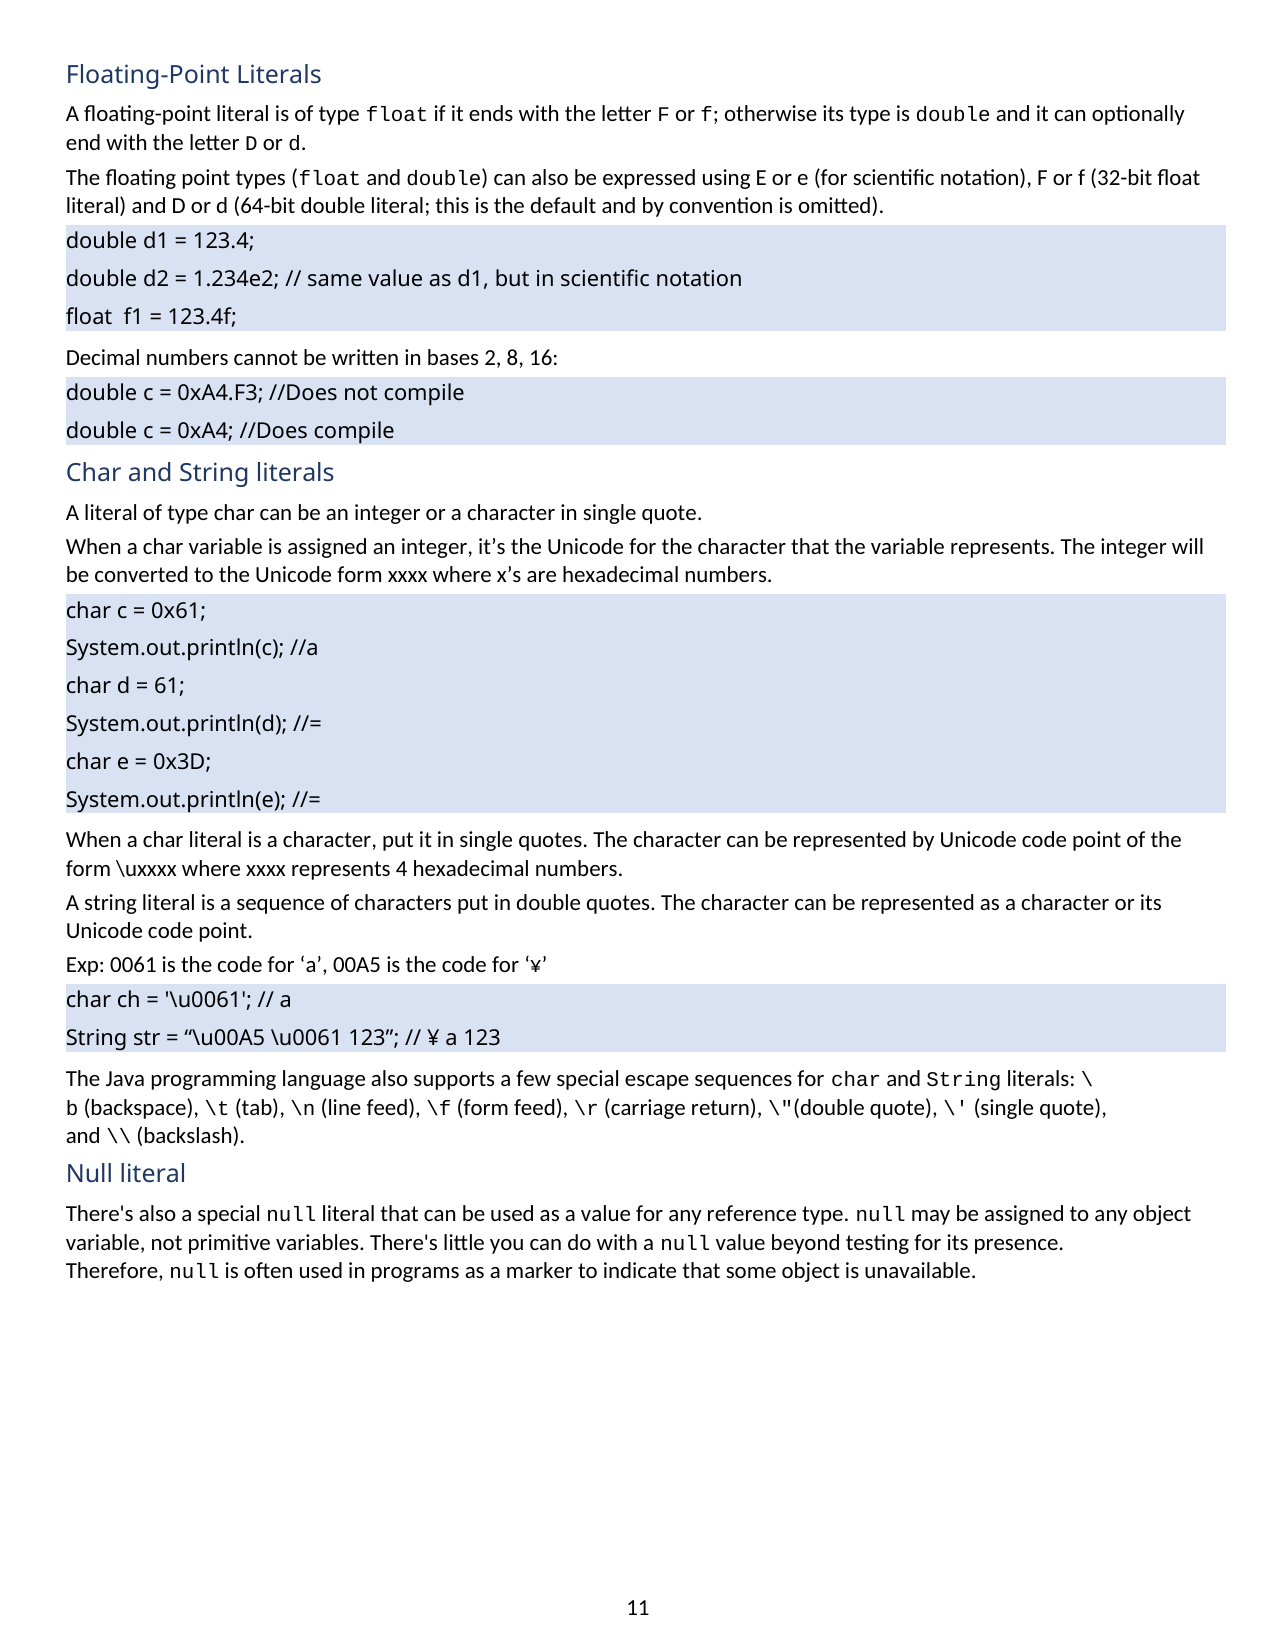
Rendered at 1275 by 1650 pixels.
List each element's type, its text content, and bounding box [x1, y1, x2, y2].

text System.out.println(c); //a [66, 632, 1226, 662]
subtitle Floating-Point Literals [66, 56, 1209, 90]
text When a char literal is a character, put it in single quotes. The character can be represented by Unicode code point of the form \uxxxx where xxxx represents 4 hexadecimal numbers. [66, 826, 1209, 882]
text When a char variable is assigned an integer, it’s the Unicode for the character that the variable represents. The integer will be converted to the Unicode form xxxx where x’s are hexadecimal numbers. [66, 532, 1209, 588]
text float f1 = 123.4f; [66, 301, 1226, 331]
text String str = “\u00A5 \u0061 123”; // ¥ a 123 [66, 1022, 1226, 1052]
text A floating-point literal is of type float if it ends with the letter F or f; otherwise its type is double and it can optionally end with the letter D or d. [66, 99, 1209, 156]
text Decimal numbers cannot be written in bases 2, 8, 16: [66, 343, 1209, 371]
text The floating point types (float and double) can also be expressed using E or e (for scientific notation), F or f (32-bit float literal) and D or d (64-bit double literal; this is the default and by convention is omitted). [66, 163, 1209, 219]
text char d = 61; [66, 670, 1226, 700]
subtitle Null literal [66, 1156, 1209, 1190]
text double c = 0xA4.F3; //Does not compile [66, 377, 1226, 407]
text A literal of type char can be an integer or a character in single quote. [66, 498, 1209, 526]
text System.out.println(d); //= [66, 708, 1226, 738]
text The Java programming language also supports a few special escape sequences for char and String literals: \b (backspace), \t (tab), \n (line feed), \f (form feed), \r (carriage return), \"(double quote), \' (single quote), and \\ (backslash). [66, 1064, 1209, 1150]
subtitle Char and String literals [66, 455, 1209, 489]
text double d1 = 123.4; [66, 225, 1226, 255]
text char ch = '\u0061'; // a [66, 984, 1226, 1014]
text char c = 0x61; [66, 594, 1226, 624]
text A string literal is a sequence of characters put in double quotes. The character can be represented as a character or its Unicode code point. [66, 888, 1209, 944]
text System.out.println(e); //= [66, 784, 1226, 813]
text char e = 0x3D; [66, 746, 1226, 776]
text double d2 = 1.234e2; // same value as d1, but in scientific notation [66, 263, 1226, 293]
text There's also a special null literal that can be used as a value for any reference type. null may be assigned to any object variable, not primitive variables. There's little you can do with a null value beyond testing for its presence. Therefore, null is often used in programs as a marker to indicate that some object is unavailable. [66, 1199, 1209, 1285]
text double c = 0xA4; //Does compile [66, 415, 1226, 445]
text Exp: 0061 is the code for ‘a’, 00A5 is the code for ‘¥’ [66, 950, 1209, 978]
